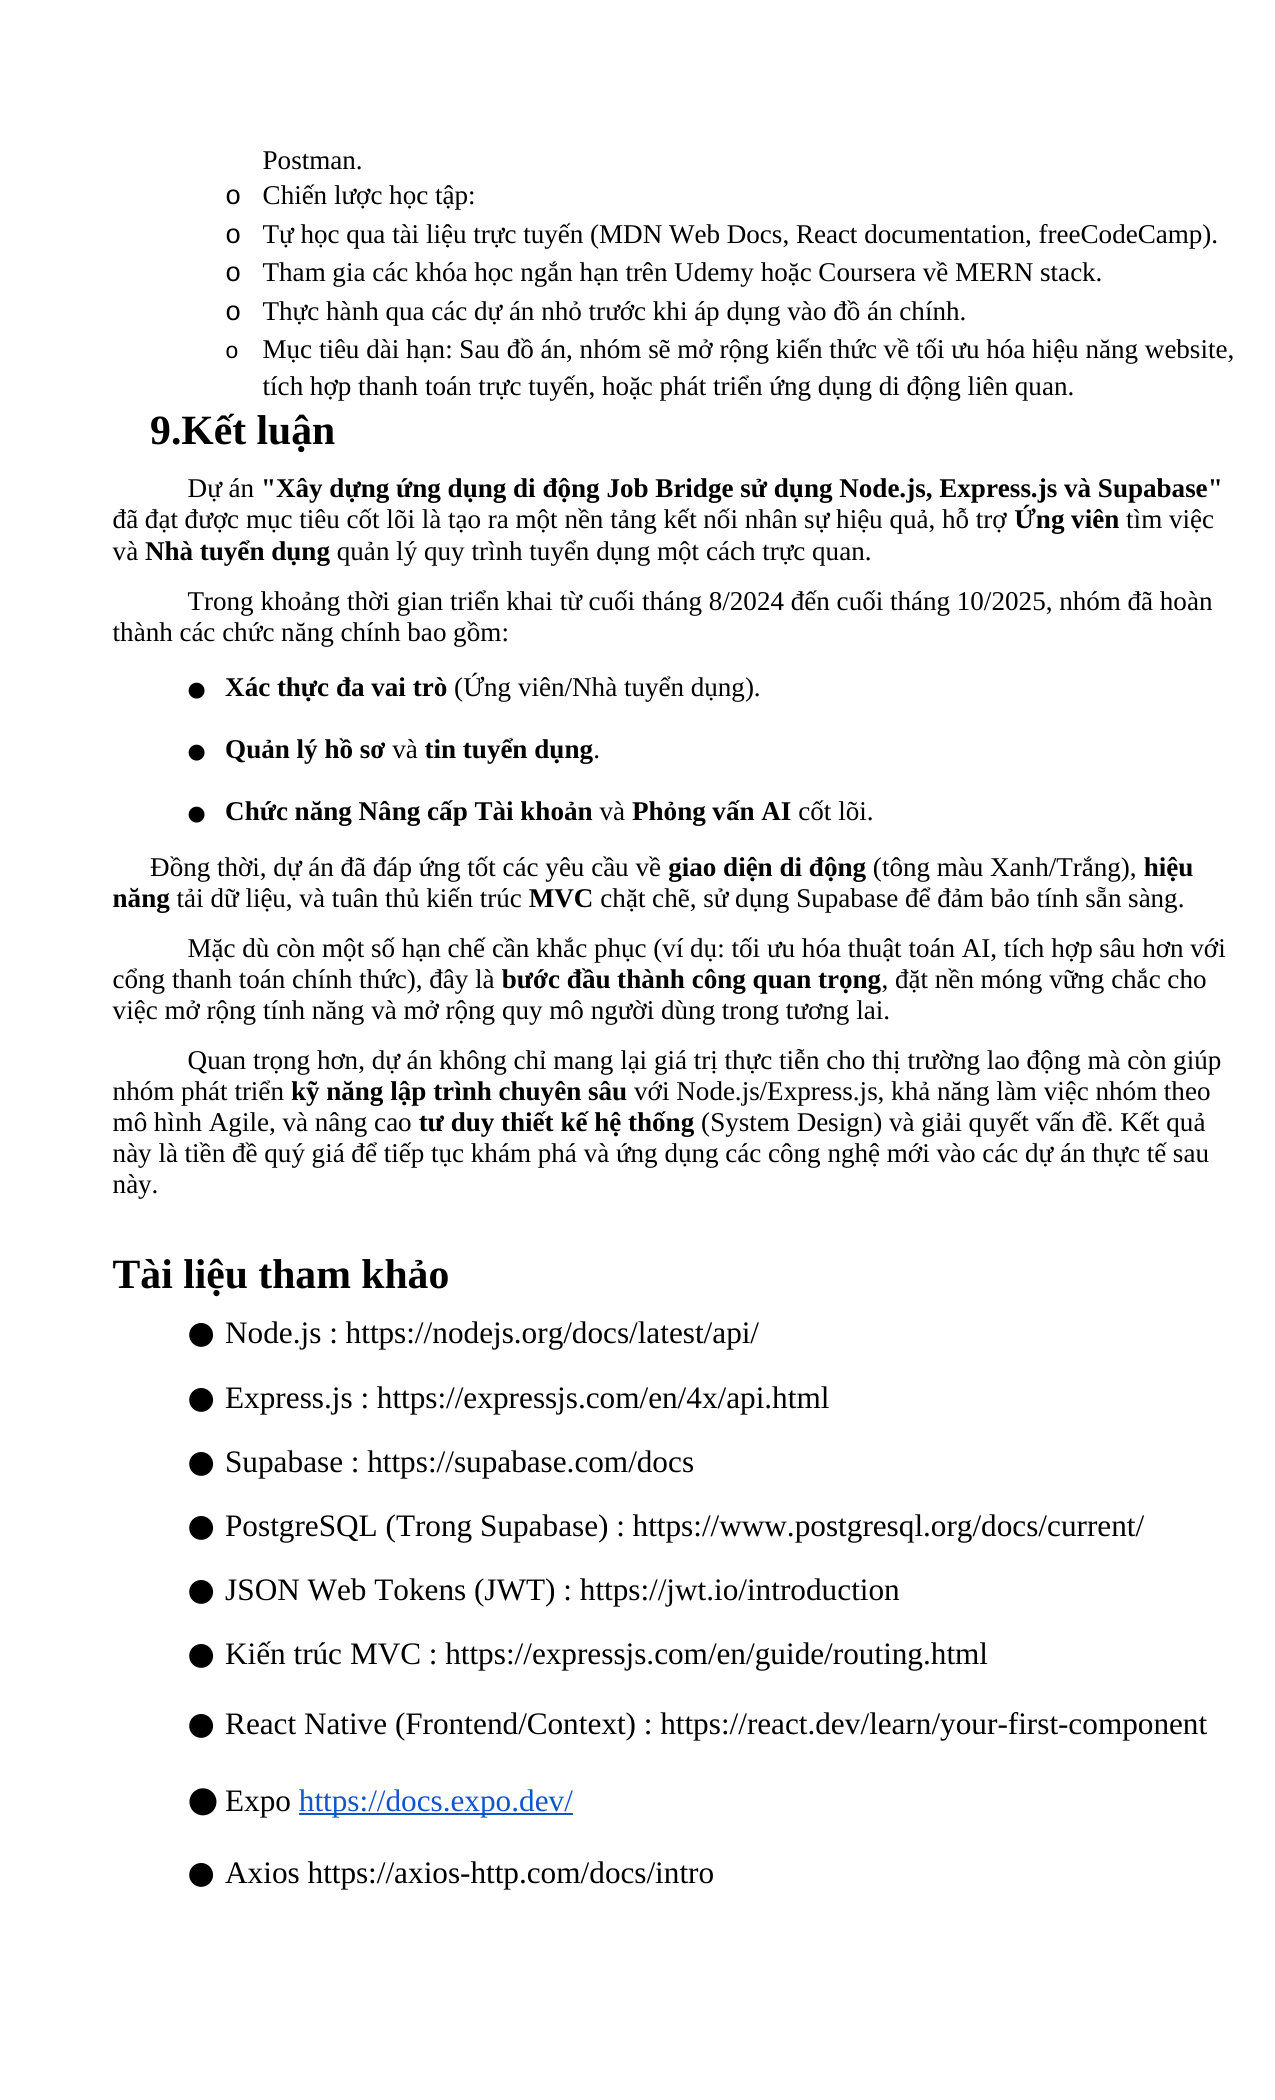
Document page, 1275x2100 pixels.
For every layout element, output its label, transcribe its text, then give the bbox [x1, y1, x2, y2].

list Axios https://axios-http.com/docs/intro [187, 1837, 1237, 1902]
list Quản lý hồ sơ và tin tuyển dụng. [187, 727, 1237, 770]
subtitle Tài liệu tham khảo [112, 1250, 1237, 1298]
list Kiến trúc MVC : https://expressjs.com/en/guide/routing.html [187, 1618, 1237, 1682]
text Quan trọng hơn, dự án không chỉ mang lại giá trị thực tiễn cho thị trường lao động mà còn giúp nhóm phát triển kỹ năng lập trình chuyên sâu với Node.js/Express.js, khả năng làm việc nhóm theo mô hình Agile, và nâng cao tư duy thiết kế hệ thống (System Design) và giải quyết vấn đề. Kết quả này là tiền đề quý giá để tiếp tục khám phá và ứng dụng các công nghệ mới vào các dự án thực tế sau này. [112, 1044, 1237, 1200]
subtitle 9.Kết luận [150, 406, 1237, 454]
list Mục tiêu dài hạn: Sau đồ án, nhóm sẽ mở rộng kiến thức về tối ưu hóa hiệu năng website, tích hợp thanh toán trực tuyến, hoặc phát triển ứng dụng di động liên quan. [225, 333, 1237, 401]
list Tham gia các khóa học ngắn hạn trên Udemy hoặc Coursera về MERN stack. [225, 256, 1237, 290]
list Thực hành qua các dự án nhỏ trước khi áp dụng vào đồ án chính. [225, 295, 1237, 328]
text Dự án "Xây dựng ứng dụng di động Job Bridge sử dụng Node.js, Express.js và Supabase" đã đạt được mục tiêu cốt lõi là tạo ra một nền tảng kết nối nhân sự hiệu quả, hỗ trợ Ứng viên tìm việc và Nhà tuyển dụng quản lý quy trình tuyển dụng một cách trực quan. [112, 472, 1237, 566]
list React Native (Frontend/Context) : https://react.dev/learn/your-first-component [187, 1688, 1237, 1752]
list Expo https://docs.expo.dev/ [187, 1759, 1237, 1831]
text Trong khoảng thời gian triển khai từ cuối tháng 8/2024 đến cuối tháng 10/2025, nhóm đã hoàn thành các chức năng chính bao gồm: [112, 585, 1237, 647]
list Tự học qua tài liệu trực tuyến (MDN Web Docs, React documentation, freeCodeCamp). [225, 218, 1237, 251]
list Xác thực đa vai trò (Ứng viên/Nhà tuyển dụng). [187, 666, 1237, 709]
list JSON Web Tokens (JWT) : https://jwt.io/introduction [187, 1554, 1237, 1618]
list Supabase : https://supabase.com/docs [187, 1426, 1237, 1490]
list Express.js : https://expressjs.com/en/4x/api.html [187, 1362, 1237, 1426]
list Node.js : https://nodejs.org/docs/latest/api/ [187, 1298, 1237, 1362]
list Chức năng Nâng cấp Tài khoản và Phỏng vấn AI cốt lõi. [187, 789, 1237, 832]
text Đồng thời, dự án đã đáp ứng tốt các yêu cầu về giao diện di động (tông màu Xanh/Trắng), hiệu năng tải dữ liệu, và tuân thủ kiến trúc MVC chặt chẽ, sử dụng Supabase để đảm bảo tính sẵn sàng. [112, 851, 1237, 913]
list PostgreSQL (Trong Supabase) : https://www.postgresql.org/docs/current/ [187, 1490, 1237, 1554]
text Mặc dù còn một số hạn chế cần khắc phục (ví dụ: tối ưu hóa thuật toán AI, tích hợp sâu hơn với cổng thanh toán chính thức), đây là bước đầu thành công quan trọng, đặt nền móng vững chắc cho việc mở rộng tính năng và mở rộng quy mô người dùng trong tương lai. [112, 932, 1237, 1025]
list Chiến lược học tập: [225, 179, 1237, 213]
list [225, 144, 1237, 175]
